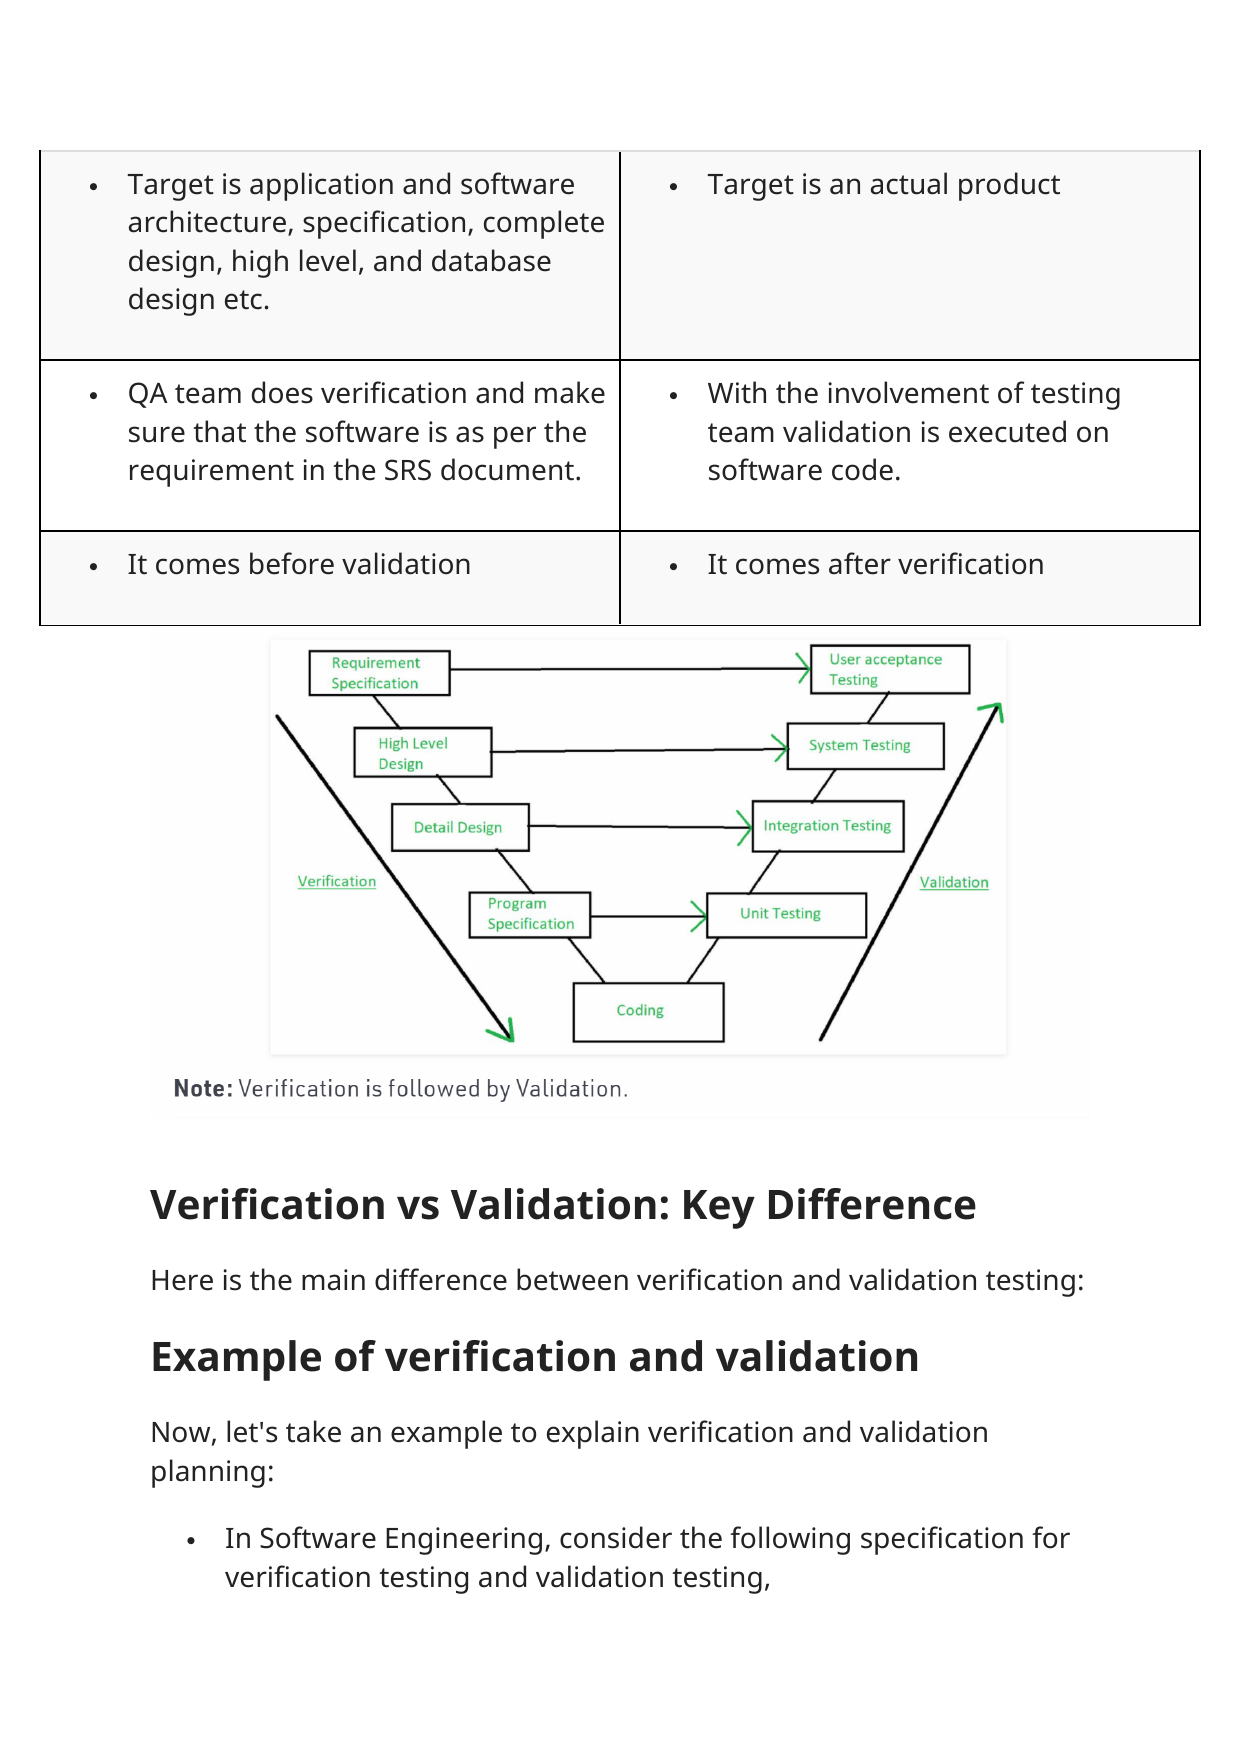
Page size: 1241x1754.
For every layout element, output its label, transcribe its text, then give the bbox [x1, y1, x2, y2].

table_cell Target is an actual product [621, 152, 1199, 359]
table_cell It comes after verification [621, 532, 1199, 624]
list In Software Engineering, consider the following specification for verification testing and validation testing, [187, 1518, 1090, 1595]
table_cell It comes before validation [41, 532, 619, 624]
subtitle Example of verification and validation [150, 1328, 1090, 1383]
subtitle Verification vs Validation: Key Difference [150, 1176, 1090, 1232]
table_cell QA team does verification and make sure that the software is as per the requirement in the SRS document. [41, 361, 619, 530]
text Now, let's take an example to explain verification and validation planning: [150, 1413, 1090, 1489]
text Here is the main difference between verification and validation testing: [150, 1261, 1090, 1299]
picture [150, 626, 1091, 1119]
table_cell With the involvement of testing team validation is executed on software code. [621, 361, 1199, 530]
table_cell Target is application and software architecture, specification, complete design, high level, and database design etc. [41, 152, 619, 359]
